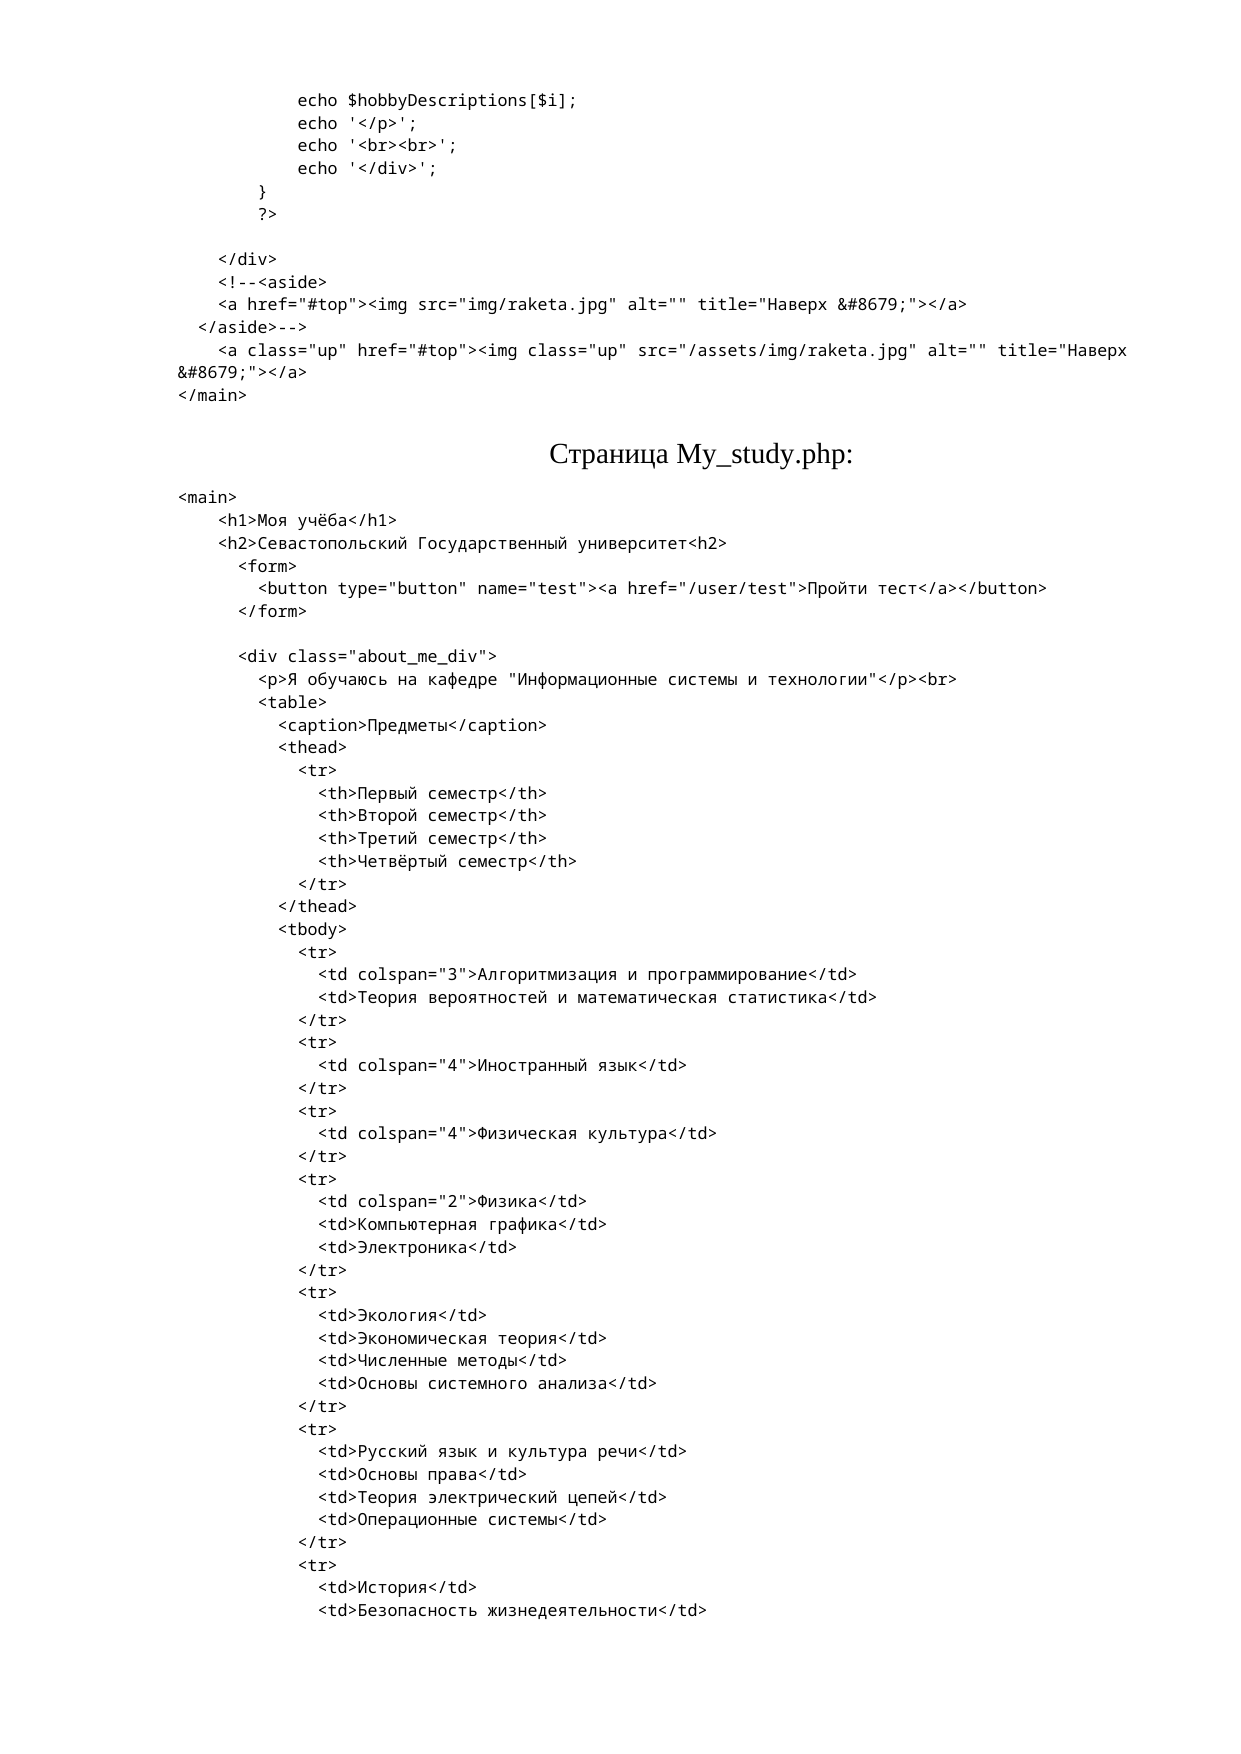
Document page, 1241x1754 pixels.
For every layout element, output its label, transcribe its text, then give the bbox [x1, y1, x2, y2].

list Страница My_study.php: [251, 436, 1152, 469]
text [177, 89, 1152, 407]
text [177, 486, 1152, 1621]
